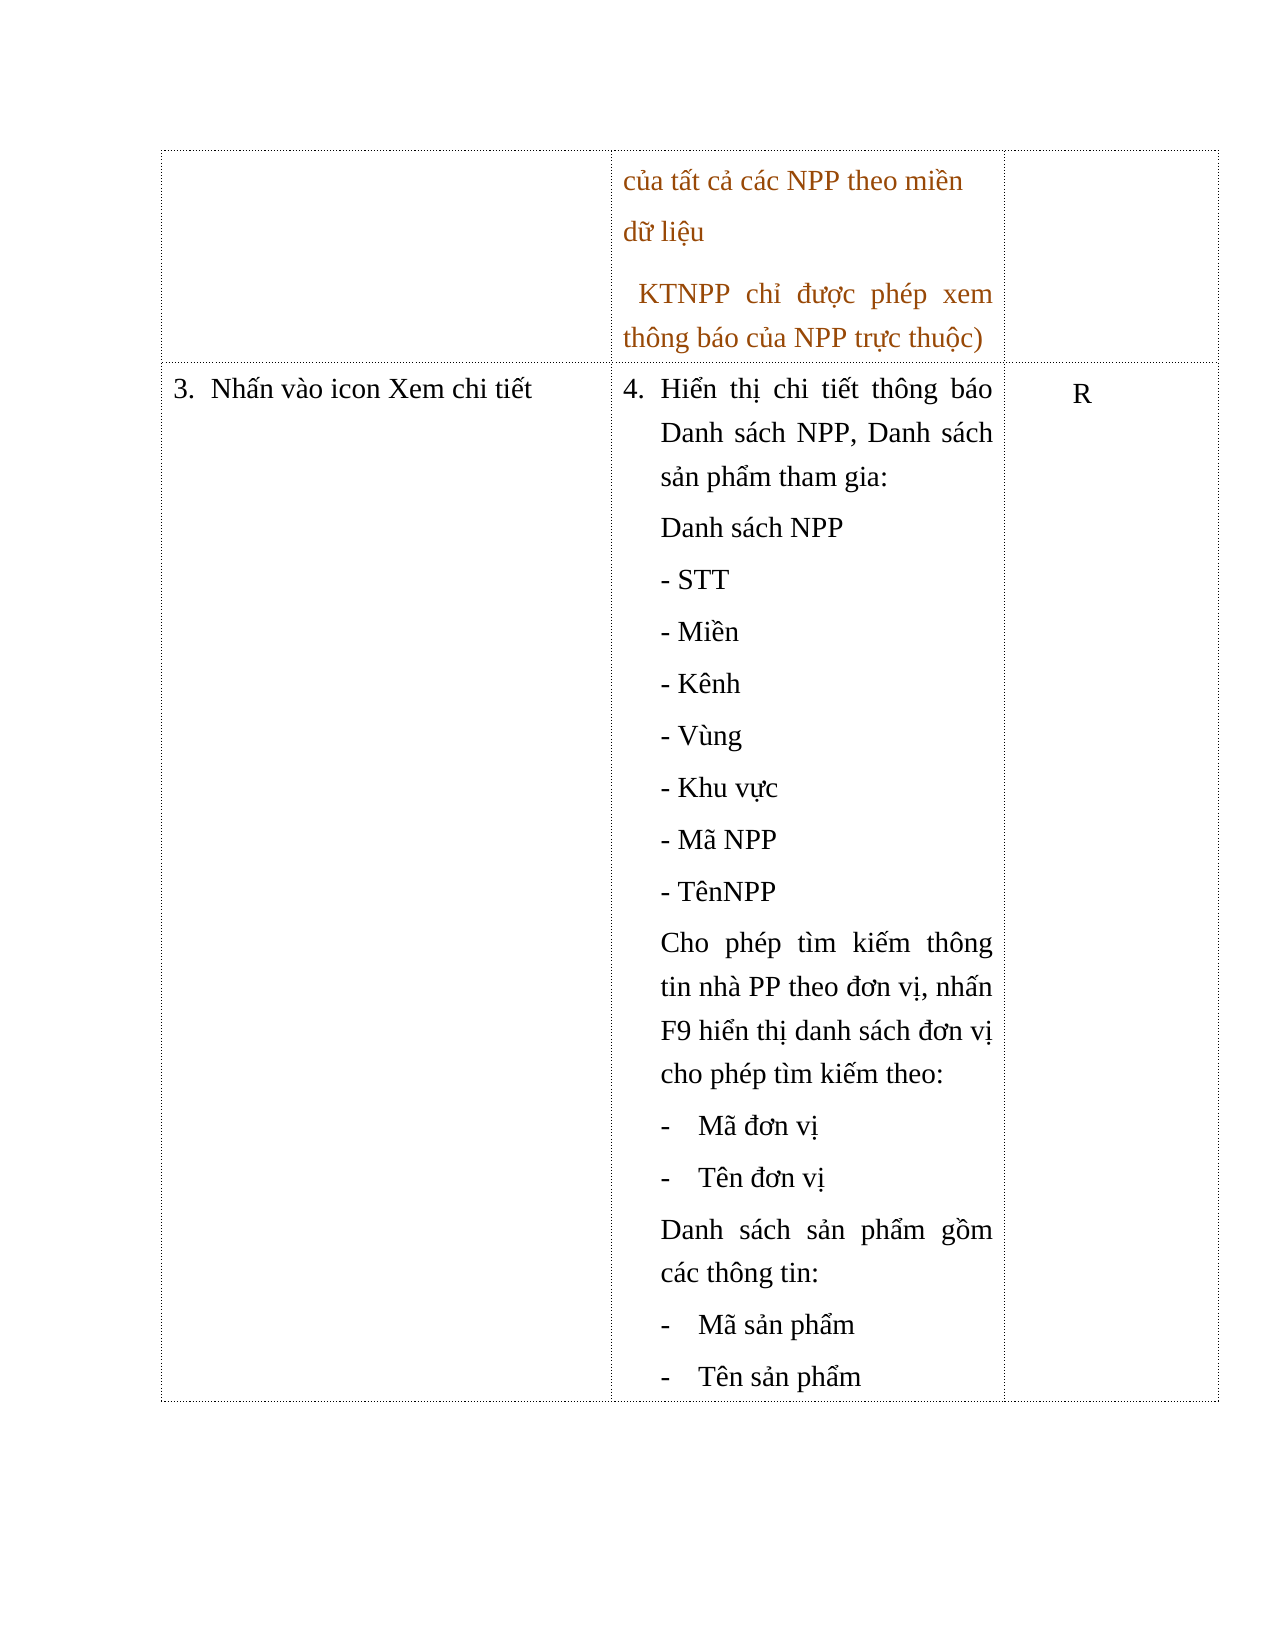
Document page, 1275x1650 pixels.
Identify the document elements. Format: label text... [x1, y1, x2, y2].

table_cell R [1005, 150, 1219, 362]
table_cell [162, 150, 612, 362]
table_cell Nhấn vào icon Xem chi tiết [162, 362, 612, 1401]
table_cell Hiển thị chi tiết thông báo Danh sách NPP, Danh sách sản phẩm tham gia: Danh sách NPP - STT - Miền - Kênh - Vùng - Khu vực - Mã NPP - TênNPP Cho phép tìm kiếm thông tin nhà PP theo đơn vị, nhấn F9 hiển thị danh sách đơn vị cho phép tìm kiếm theo: Mã đơn vị Tên đơn vị Danh sách sản phẩm gồm các thông tin: Mã sản phẩm Tên sản phẩm [612, 362, 1004, 1401]
table_cell R [1005, 362, 1219, 1401]
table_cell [612, 150, 1004, 362]
